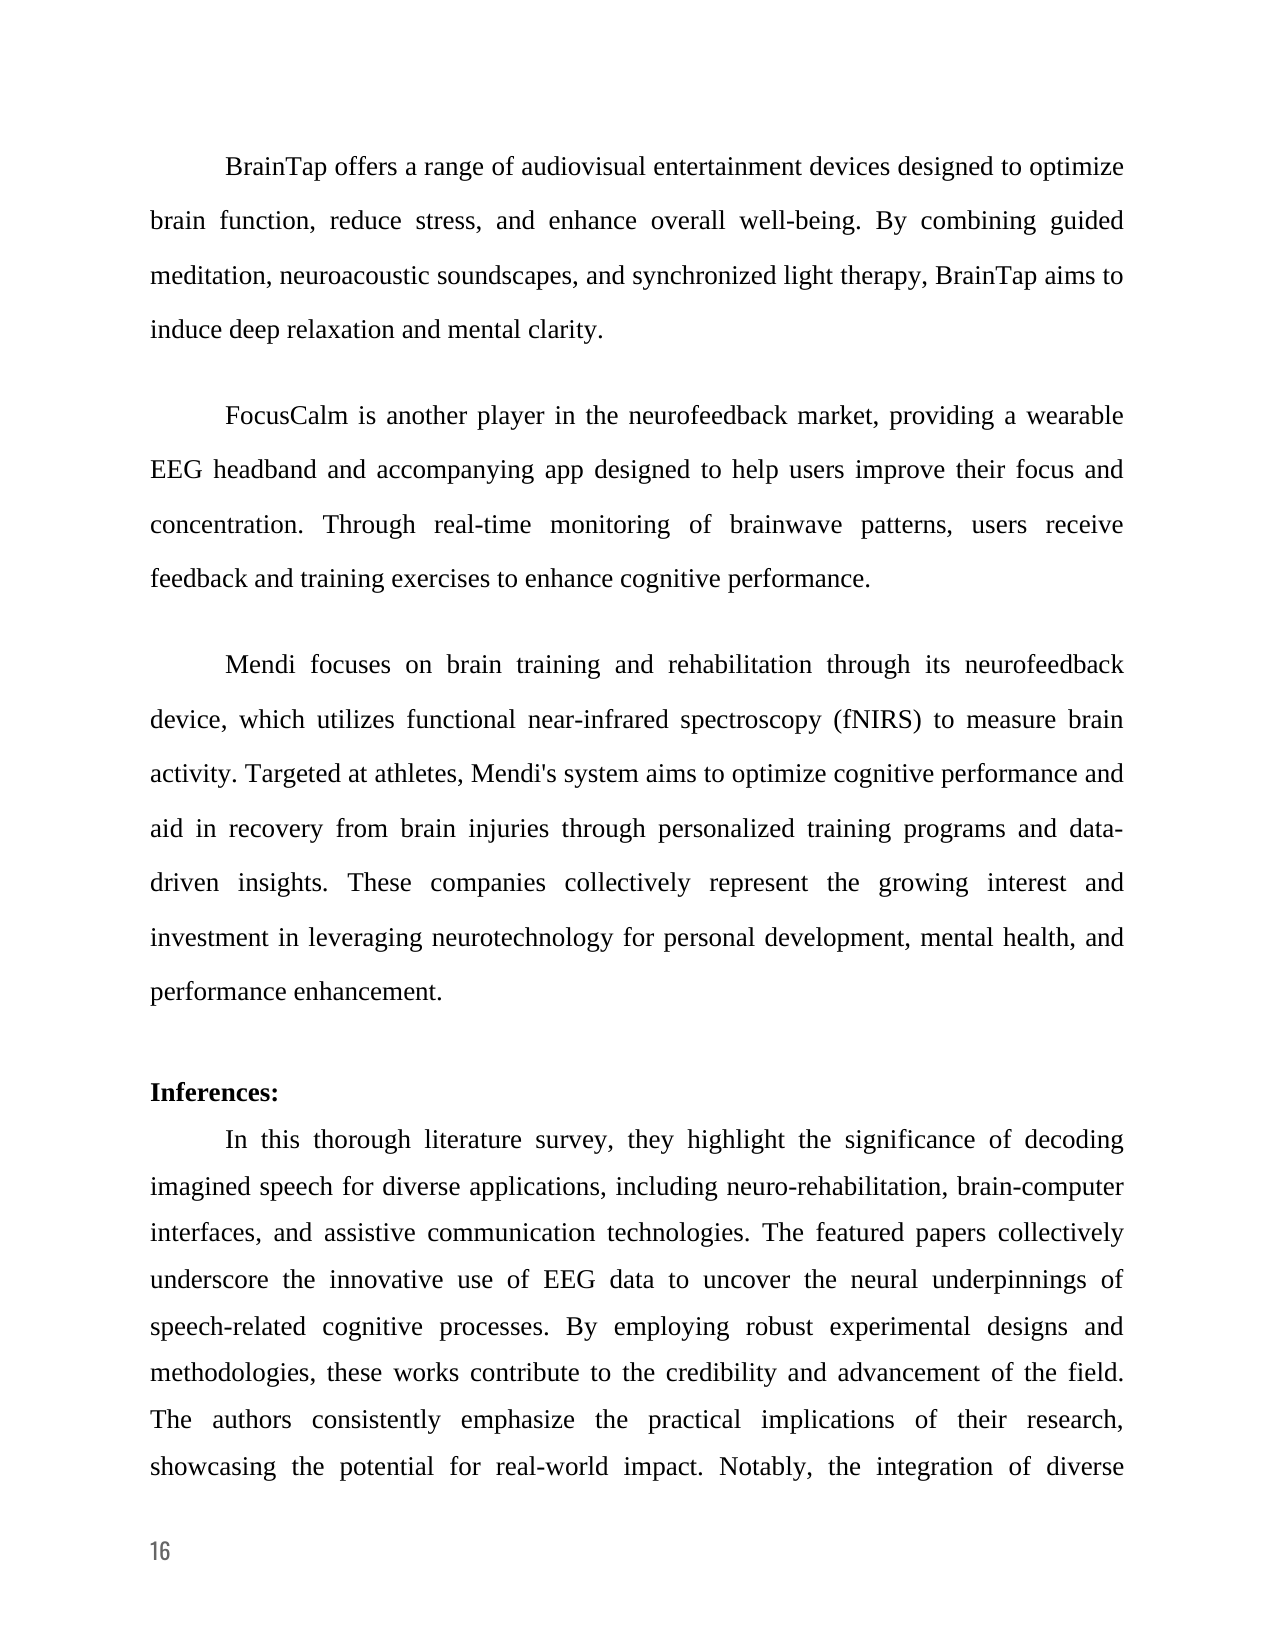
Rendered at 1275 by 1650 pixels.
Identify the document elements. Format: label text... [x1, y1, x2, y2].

text FocusCalm is another player in the neurofeedback market, providing a wearable EEG headband and accompanying app designed to help users improve their focus and concentration. Through real-time monitoring of brainwave patterns, users receive feedback and training exercises to enhance cognitive performance. [150, 399, 1125, 594]
text BrainTap offers a range of audiovisual entertainment devices designed to optimize brain function, reduce stress, and enhance overall well-being. By combining guided meditation, neuroacoustic soundscapes, and synchronized light therapy, BrainTap aims to induce deep relaxation and mental clarity. [150, 150, 1125, 344]
text Mendi focuses on brain training and rehabilitation through its neurofeedback device, which utilizes functional near-infrared spectroscopy (fNIRS) to measure brain activity. Targeted at athletes, Mendi's system aims to optimize cognitive performance and aid in recovery from brain injuries through personalized training programs and data-driven insights. These companies collectively represent the growing interest and investment in leveraging neurotechnology for personal development, mental health, and performance enhancement. [150, 648, 1125, 1006]
text Inferences: [150, 1076, 1125, 1107]
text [150, 1123, 1125, 1481]
